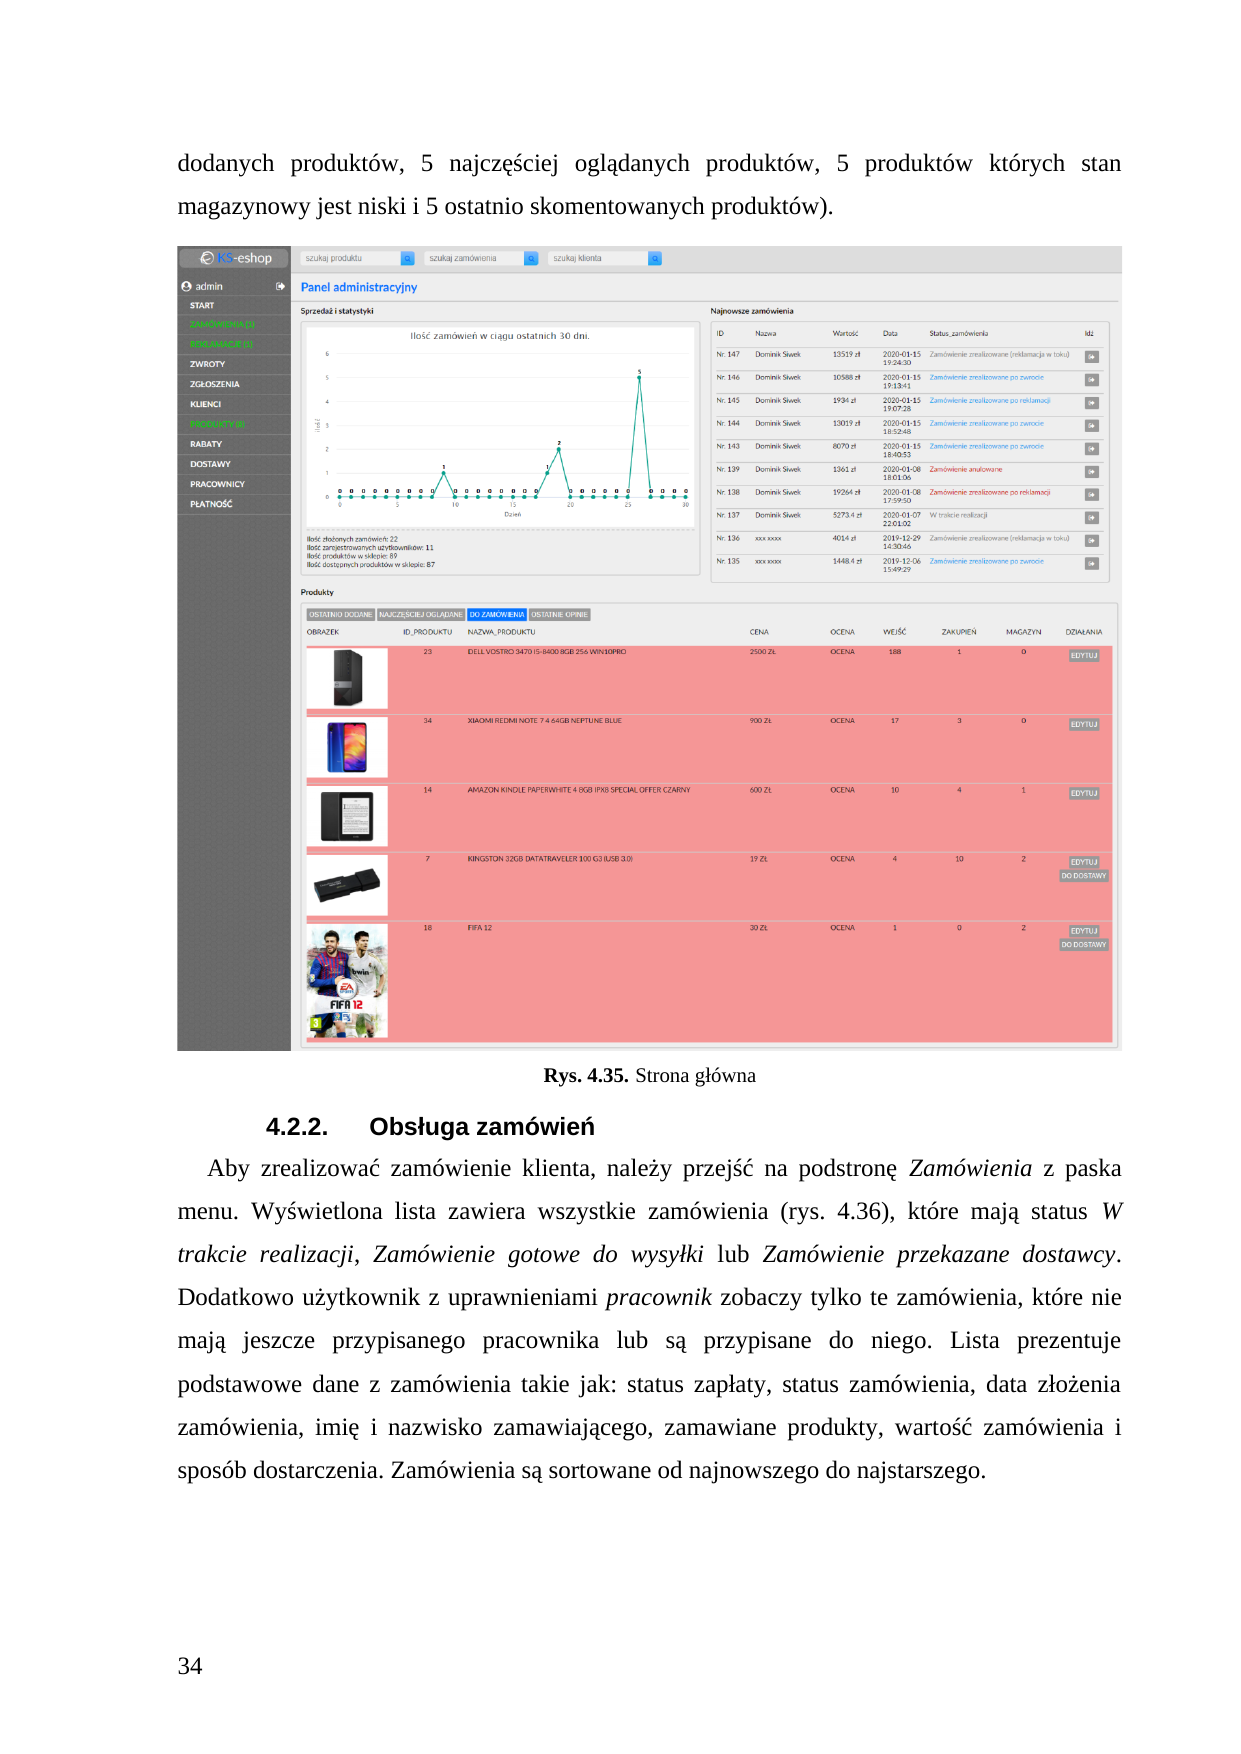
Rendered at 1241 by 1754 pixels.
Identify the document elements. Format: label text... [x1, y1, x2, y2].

text Aby zrealizować zamówienie klienta, należy przejść na podstronę Zamówienia z paska menu. Wyświetlona lista zawiera wszystkie zamówienia (rys. 4.36), które mają status W trakcie realizacji, Zamówienie gotowe do wysyłki lub Zamówienie przekazane dostawcy. Dodatkowo użytkownik z uprawnieniami pracownik zobaczy tylko te zamówienia, które nie mają jeszcze przypisanego pracownika lub są przypisane do niego. Lista prezentuje podstawowe dane z zamówienia takie jak: status zapłaty, status zamówienia, data złożenia zamówienia, imię i nazwisko zamawiającego, zamawiane produkty, wartość zamówienia i sposób dostarczenia. Zamówienia są sortowane od najnowszego do najstarszego. [177, 1153, 1122, 1484]
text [177, 148, 1122, 219]
picture [177, 246, 1123, 1051]
subtitle Obsługa zamówień [266, 1112, 1122, 1141]
text Rys. 4.35. Strona główna [177, 1063, 1122, 1087]
